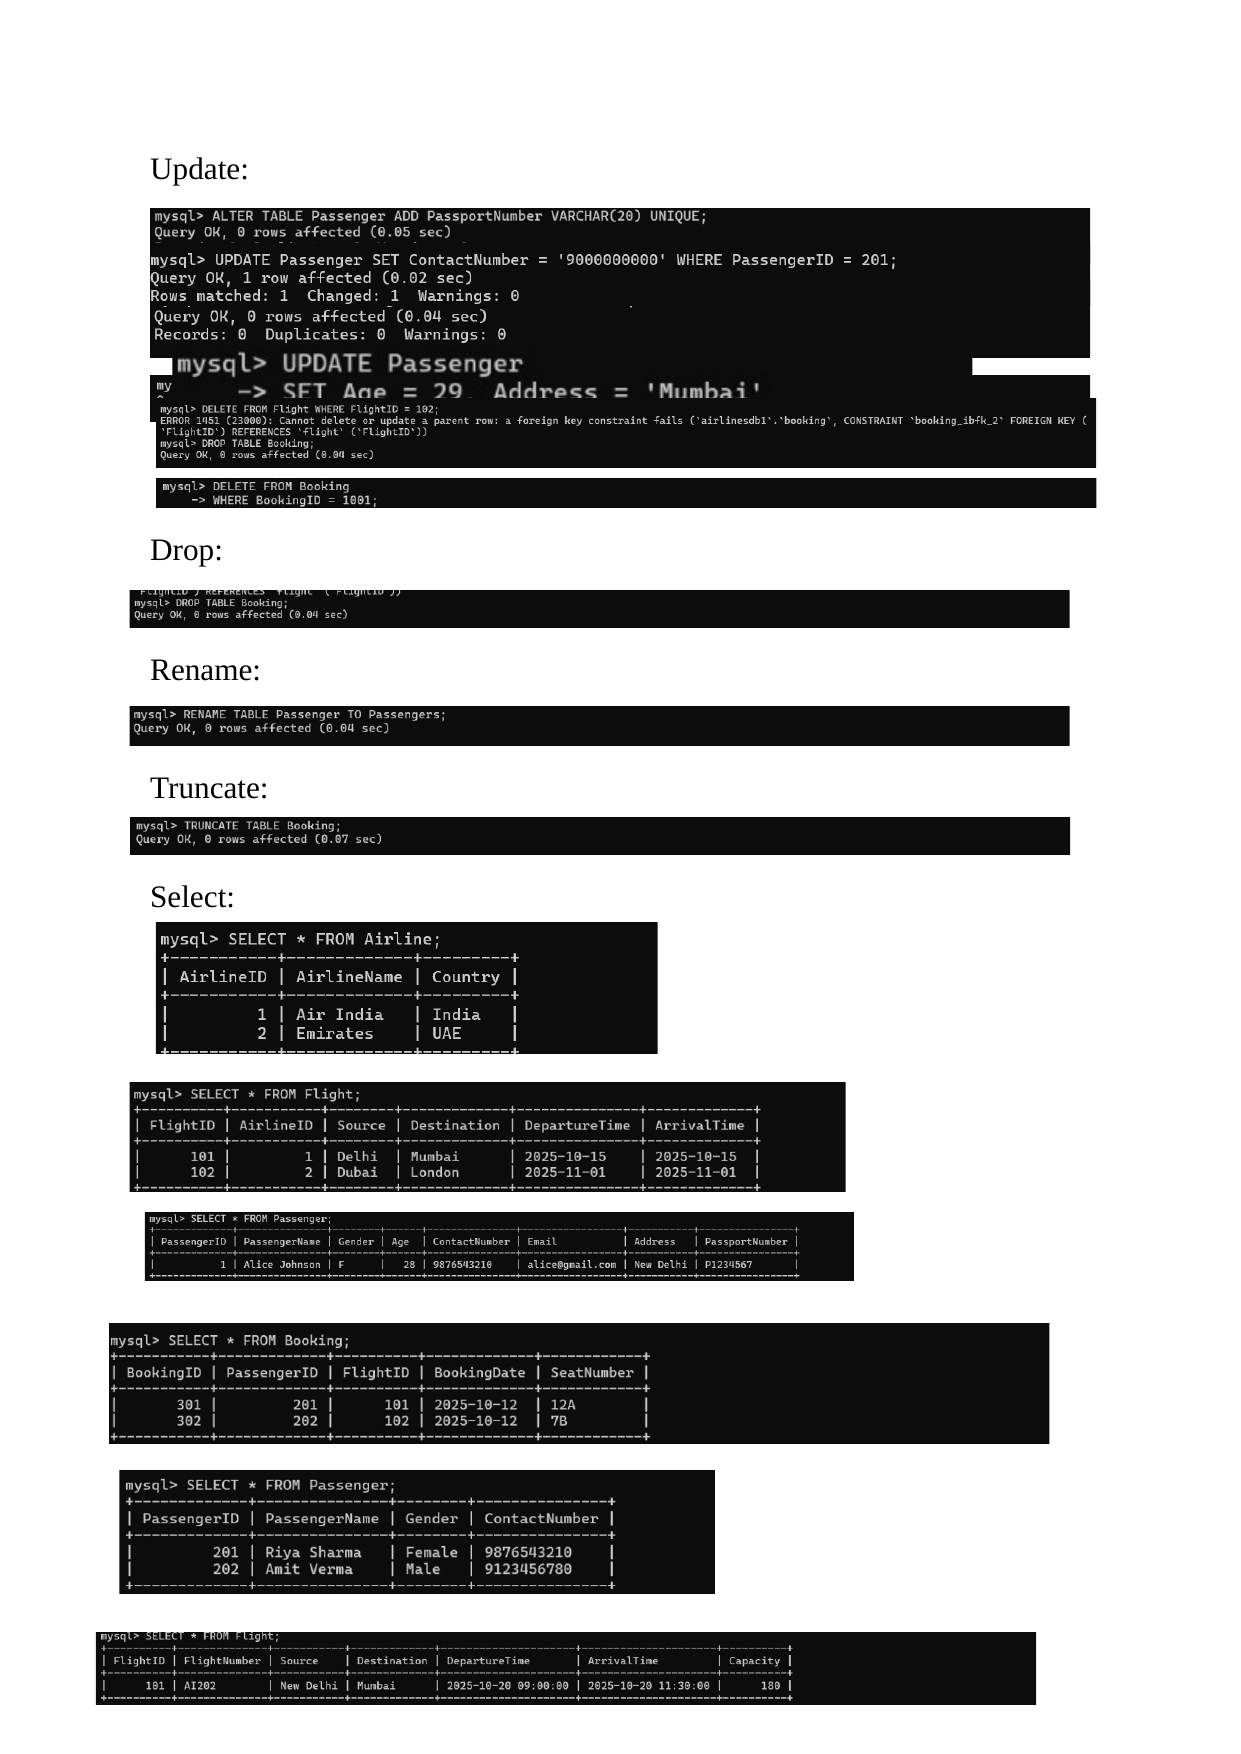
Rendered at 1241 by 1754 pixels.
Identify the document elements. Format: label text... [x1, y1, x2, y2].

picture [129, 1082, 846, 1192]
picture [95, 1632, 1037, 1705]
text Update: [150, 150, 938, 186]
text Rename: [150, 628, 938, 687]
picture [156, 478, 1097, 508]
picture [109, 1323, 1050, 1444]
text Drop: [150, 422, 938, 567]
picture [144, 1212, 854, 1281]
text Truncate: [150, 746, 938, 805]
picture [150, 208, 1097, 468]
picture [130, 817, 1071, 855]
picture [155, 922, 658, 1054]
picture [119, 1470, 715, 1594]
picture [129, 590, 1070, 628]
text Select: [150, 855, 938, 914]
picture [129, 706, 1070, 746]
